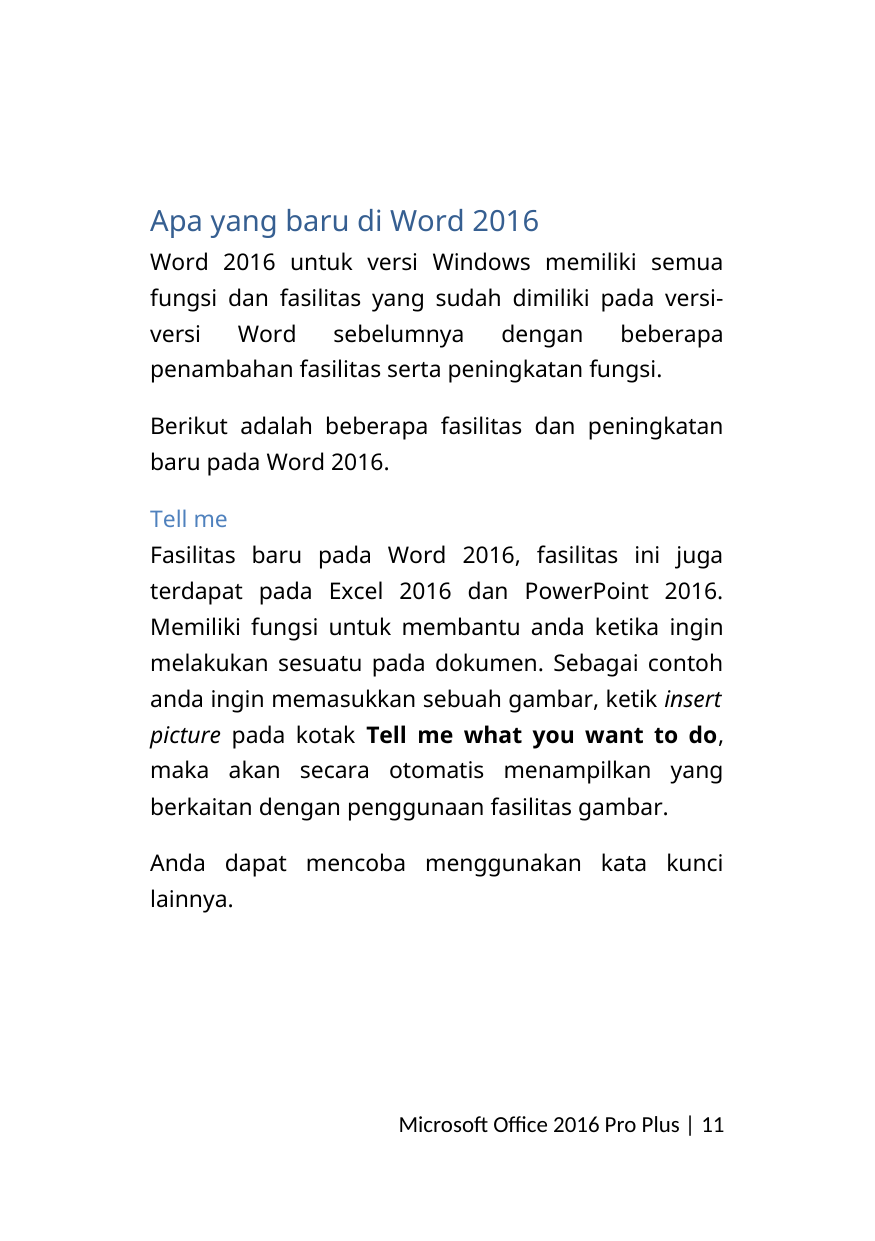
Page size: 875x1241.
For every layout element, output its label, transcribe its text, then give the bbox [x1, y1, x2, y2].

text Fasilitas baru pada Word 2016, fasilitas ini juga terdapat pada Excel 2016 dan PowerPoint 2016. Memiliki fungsi untuk membantu anda ketika ingin melakukan sesuatu pada dokumen. Sebagai contoh anda ingin memasukkan sebuah gambar, ketik insert picture pada kotak Tell me what you want to do, maka akan secara otomatis menampilkan yang berkaitan dengan penggunaan fasilitas gambar. [150, 539, 724, 822]
text Berikut adalah beberapa fasilitas dan peningkatan baru pada Word 2016. [150, 410, 724, 477]
text Anda dapat mencoba menggunakan kata kunci lainnya. [150, 847, 724, 914]
text Tell me [150, 503, 724, 534]
text Word 2016 untuk versi Windows memiliki semua fungsi dan fasilitas yang sudah dimiliki pada versi-versi Word sebelumnya dengan beberapa penambahan fasilitas serta peningkatan fungsi. [150, 246, 724, 385]
text Apa yang baru di Word 2016 [150, 200, 724, 240]
